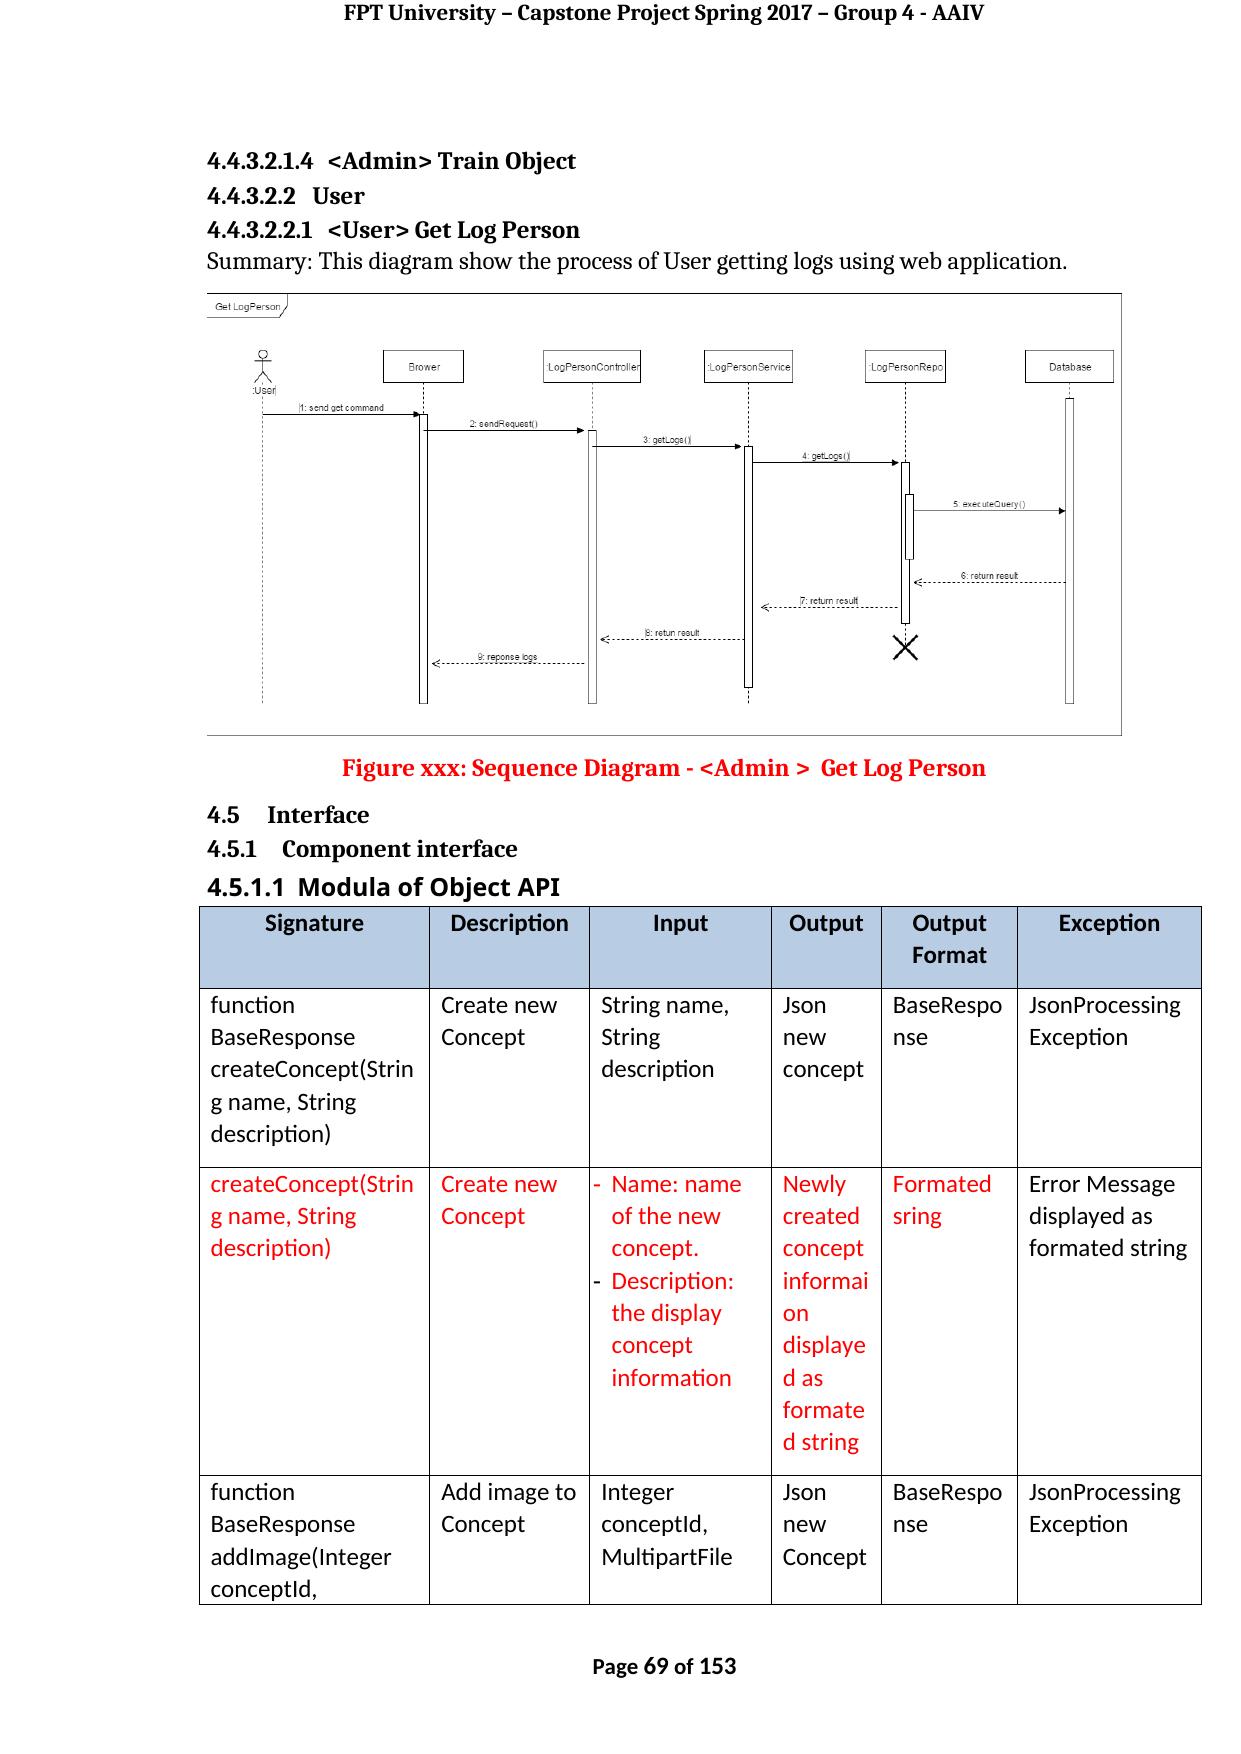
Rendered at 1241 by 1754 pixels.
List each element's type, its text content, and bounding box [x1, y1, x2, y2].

subtitle Interface [207, 801, 1122, 829]
table_cell Create new Concept [430, 989, 589, 1167]
subtitle <User> Get Log Person [207, 216, 1122, 245]
table_cell Json new Concept [772, 1476, 881, 1603]
table_cell Error Message displayed as formated string [1018, 1168, 1201, 1475]
table_header Output Format [882, 907, 1017, 988]
table_cell createConcept(String name, String description) [200, 1168, 429, 1475]
table_cell String name, String description [590, 989, 771, 1167]
table_cell function BaseResponse createConcept(String name, String description) [200, 989, 429, 1167]
table_cell Name: name of the new concept. Description: the display concept information [590, 1168, 771, 1475]
text Summary: This diagram show the process of User getting logs using web application. [207, 247, 1122, 275]
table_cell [1018, 1476, 1201, 1603]
table_cell Formated sring [882, 1168, 1017, 1475]
subtitle Modula of Object API [207, 870, 1122, 904]
table_header Signature [200, 907, 429, 988]
table_header Description [430, 907, 589, 988]
subtitle User [207, 182, 1122, 210]
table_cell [430, 1476, 589, 1603]
table_cell Newly created concept informaion displayed as formated string [772, 1168, 881, 1475]
subtitle Component interface [207, 835, 1122, 864]
text Figure xxx: Sequence Diagram - <Admin > Get Log Person [207, 753, 1122, 782]
table_cell Create new Concept [430, 1168, 589, 1475]
table_header Output [772, 907, 881, 988]
table_cell JsonProcessingException [1018, 989, 1201, 1167]
table_cell Json new concept [772, 989, 881, 1167]
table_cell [590, 1476, 771, 1603]
table_header Exception [1018, 907, 1201, 988]
table_cell BaseResponse [882, 1476, 1017, 1603]
table_header Input [590, 907, 771, 988]
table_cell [200, 1476, 429, 1603]
table_cell BaseResponse [882, 989, 1017, 1167]
subtitle <Admin> Train Object [207, 147, 1122, 176]
